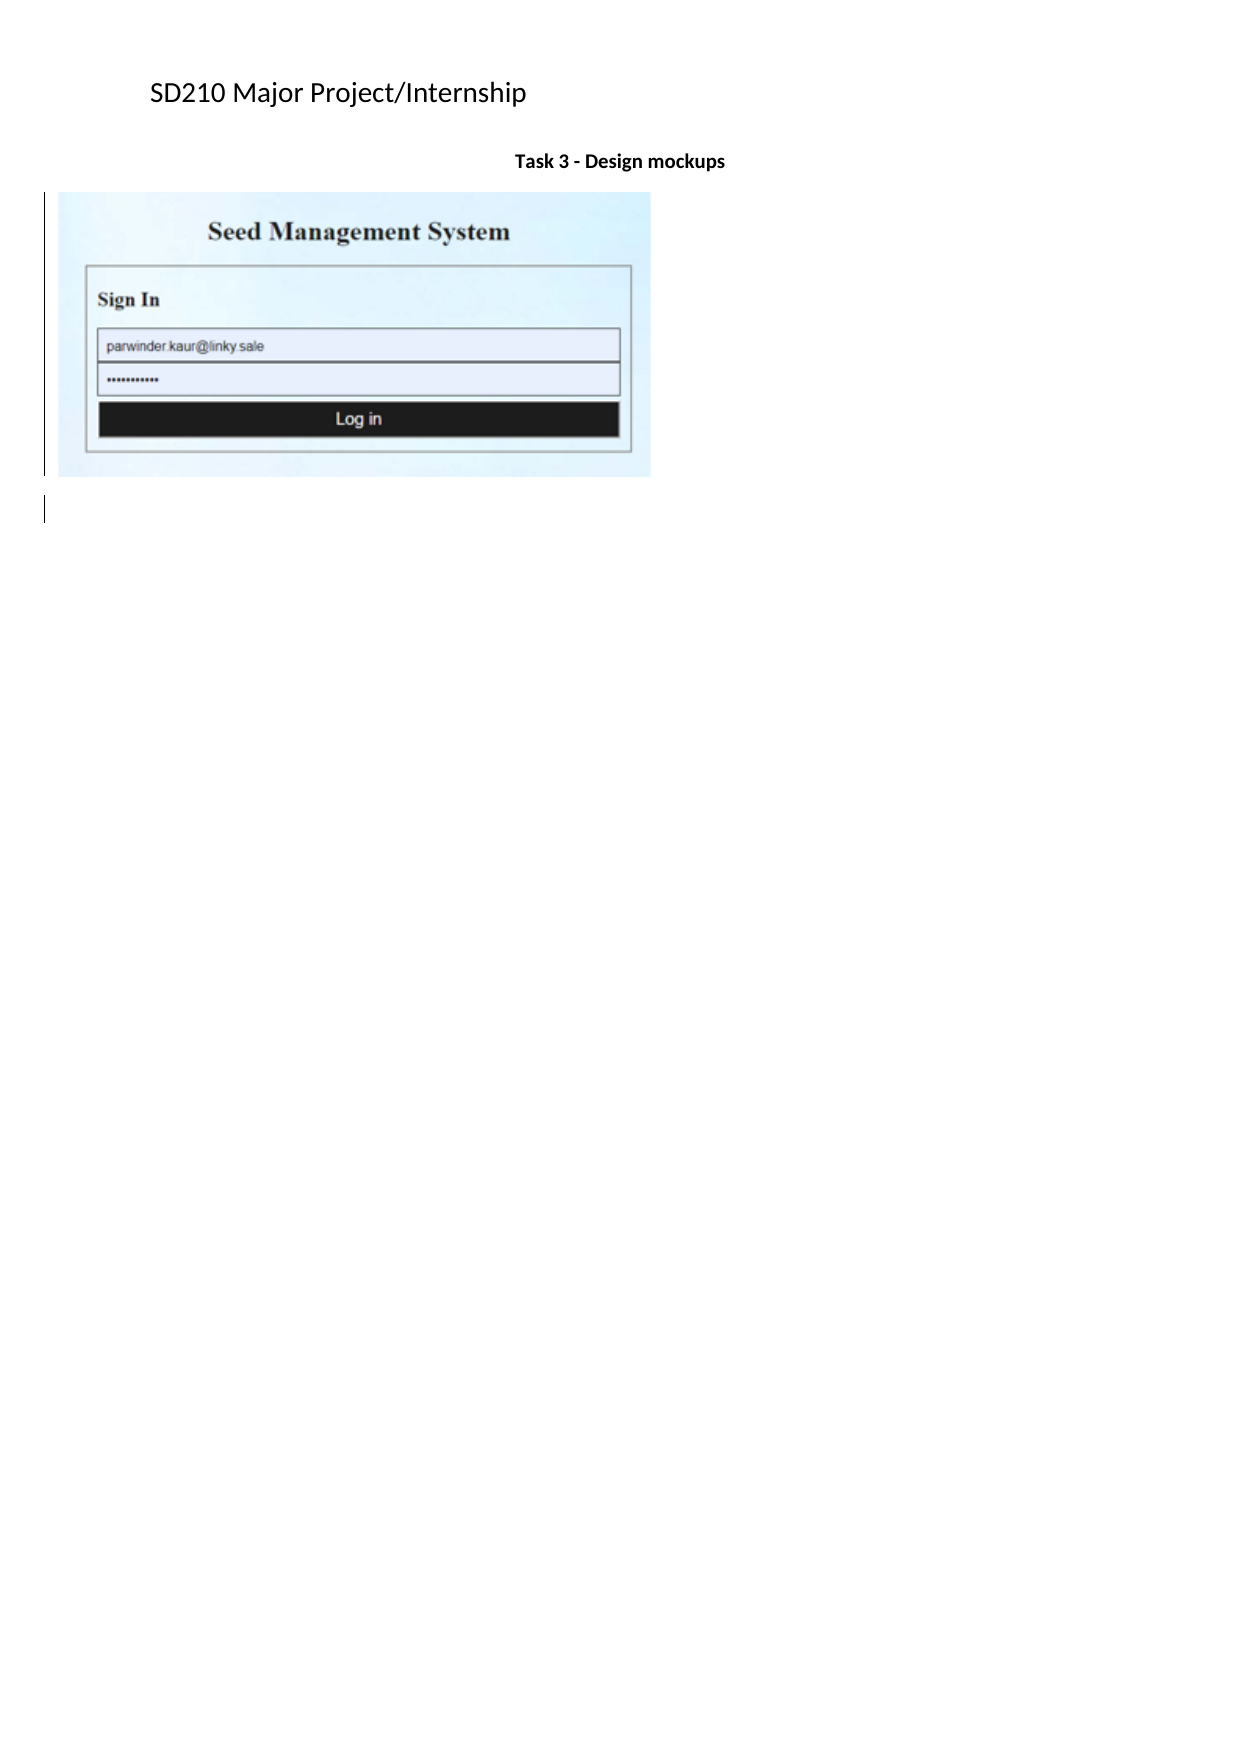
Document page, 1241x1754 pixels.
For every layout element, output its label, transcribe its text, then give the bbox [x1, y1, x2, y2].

text Task 3 - Design mockups [58, 148, 1182, 173]
picture [58, 192, 651, 477]
